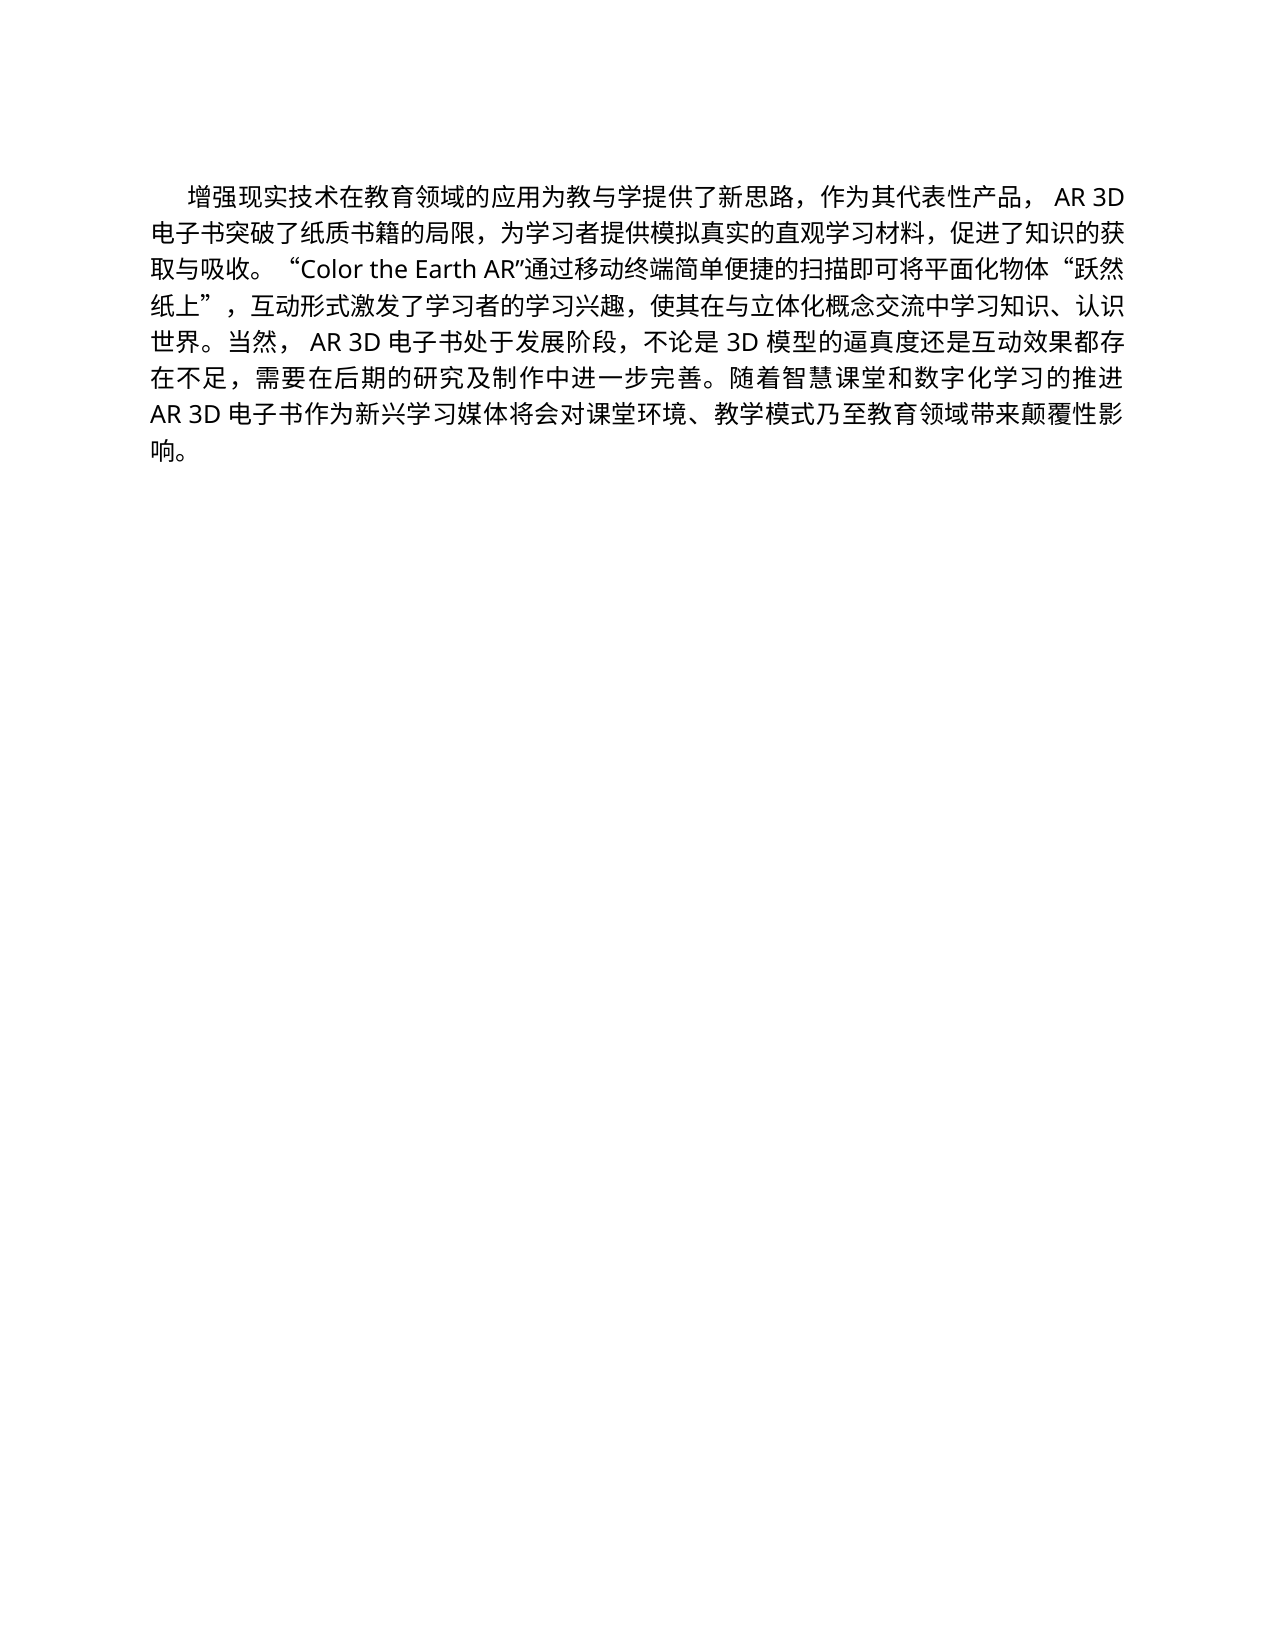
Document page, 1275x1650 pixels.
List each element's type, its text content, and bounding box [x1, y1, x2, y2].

text 增强现实技术在教育领域的应用为教与学提供了新思路，作为其代表性产品， AR 3D电子书突破了纸质书籍的局限，为学习者提供模拟真实的直观学习材料，促进了知识的获取与吸收。“Color the Earth AR”通过移动终端简单便捷的扫描即可将平面化物体“跃然纸上”，互动形式激发了学习者的学习兴趣，使其在与立体化概念交流中学习知识、认识世界。当然， AR 3D电子书处于发展阶段，不论是 3D 模型的逼真度还是互动效果都存在不足，需要在后期的研究及制作中进一步完善。随着智慧课堂和数字化学习的推进，AR 3D电子书作为新兴学习媒体将会对课堂环境、教学模式乃至教育领域带来颠覆性影响。 [150, 177, 1125, 467]
